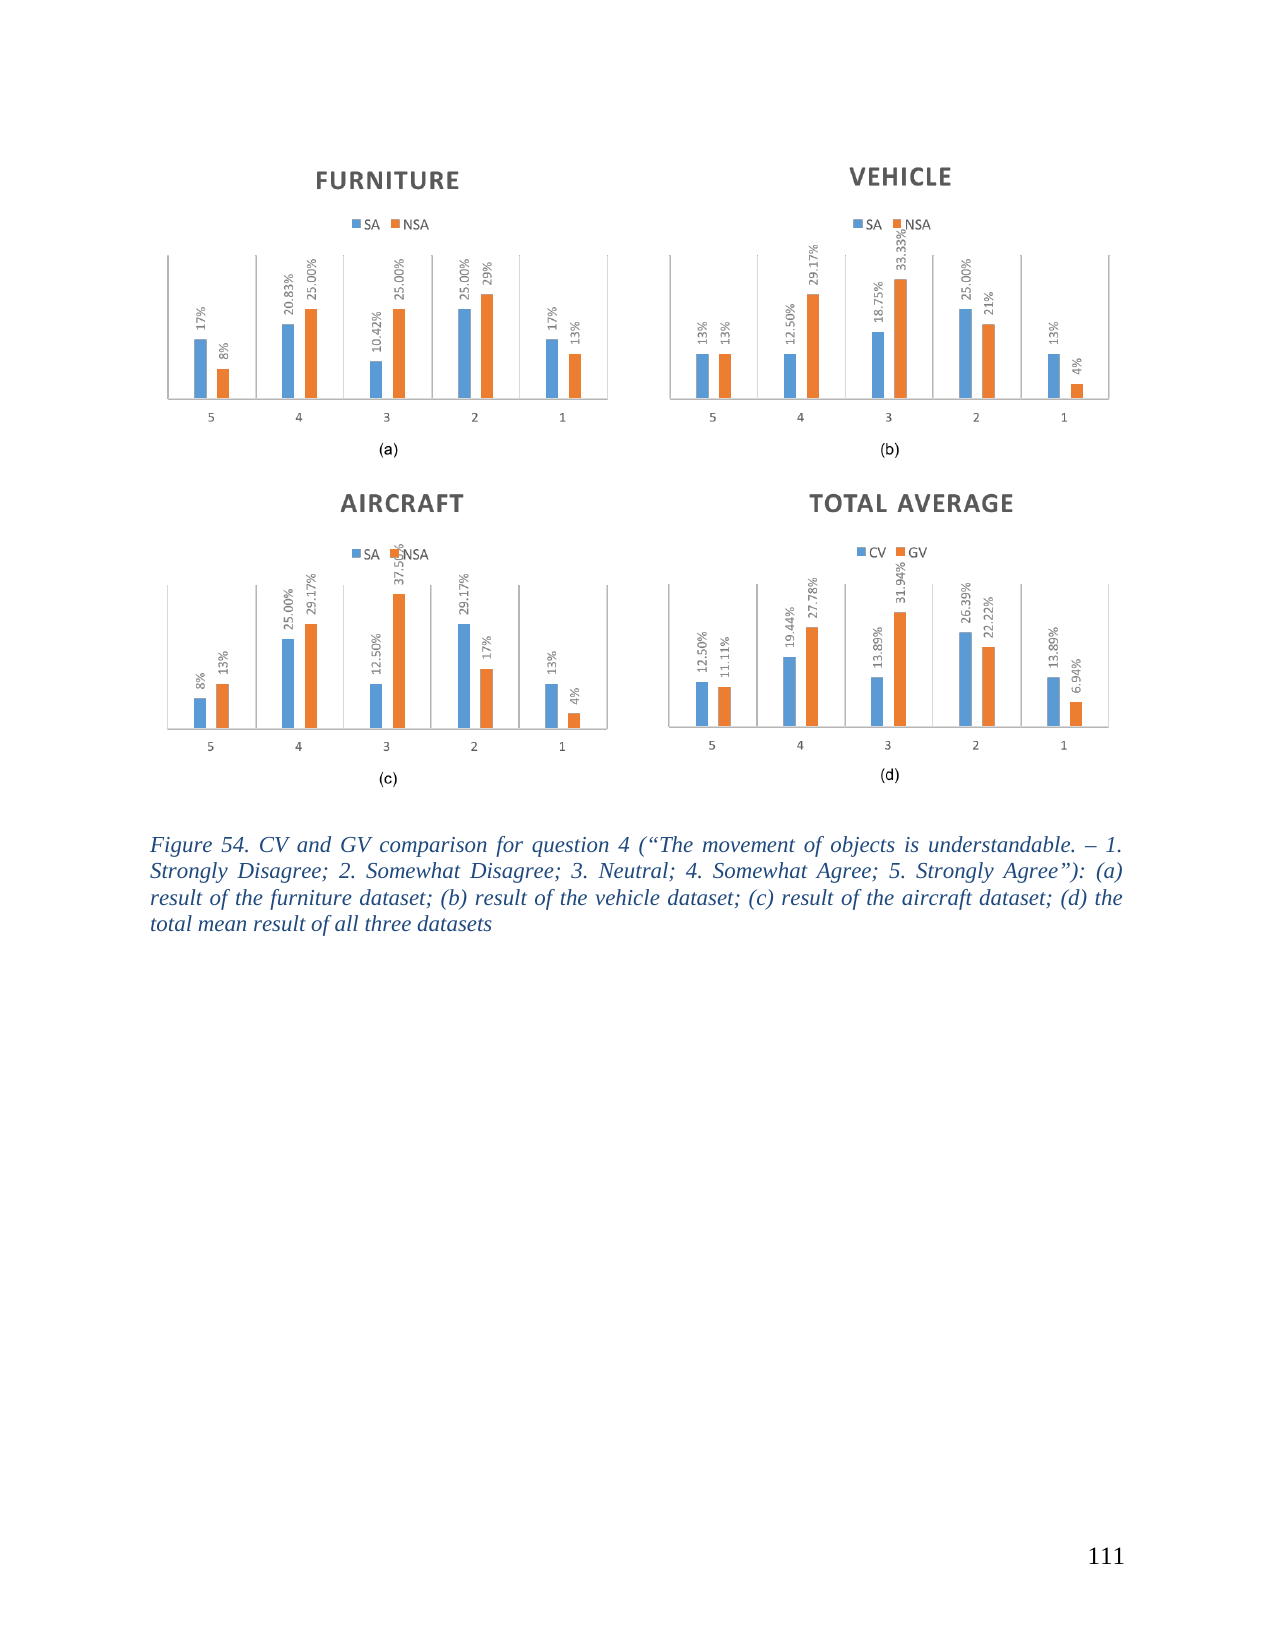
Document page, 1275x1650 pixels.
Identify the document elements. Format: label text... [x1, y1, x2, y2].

picture [150, 150, 1125, 796]
